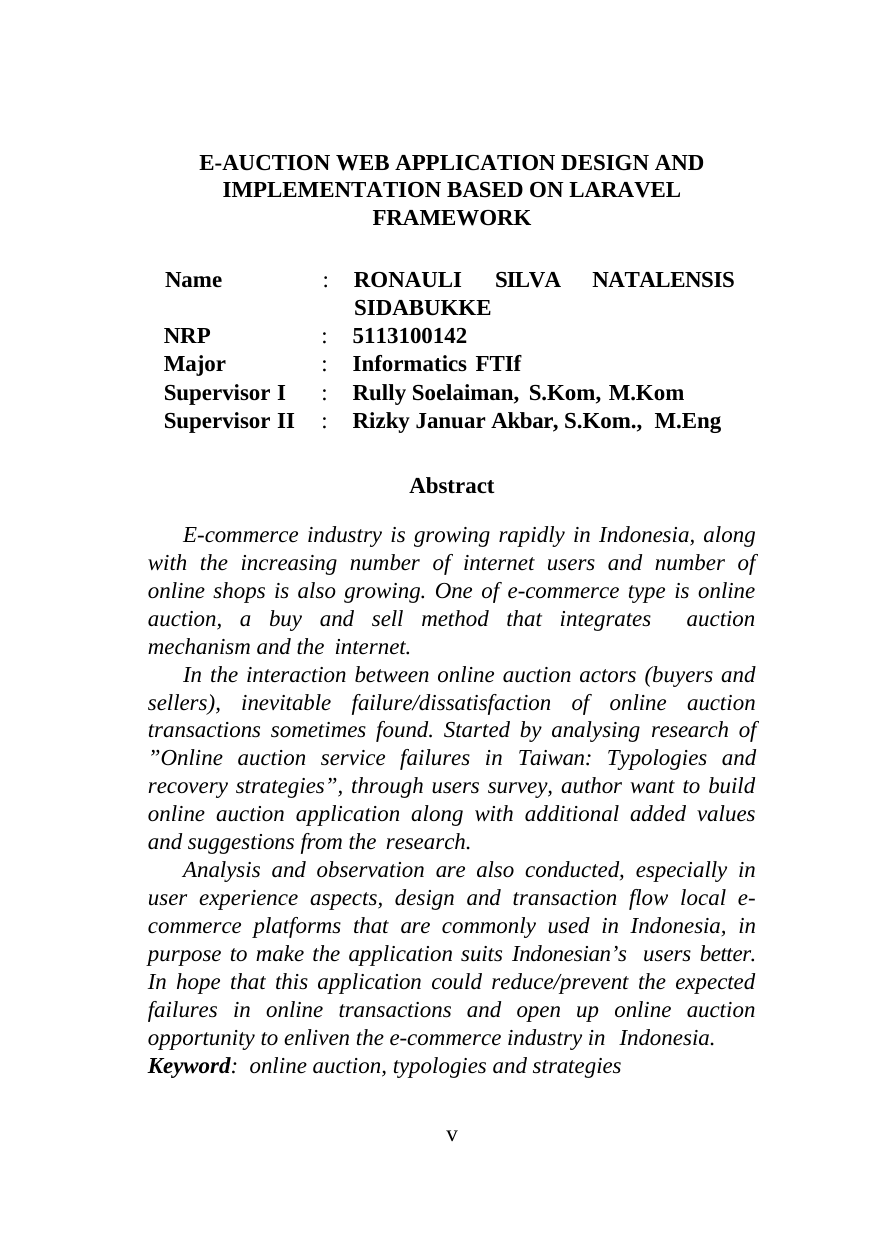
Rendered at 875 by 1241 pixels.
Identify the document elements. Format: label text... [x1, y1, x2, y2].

text Analysis and observation are also conducted, especially in user experience aspects, design and transaction flow local e-commerce platforms that are commonly used in Indonesia, in purpose to make the application suits Indonesian’s users better. In hope that this application could reduce/prevent the expected failures in online transactions and open up online auction opportunity to enliven the e-commerce industry in Indonesia. [148, 856, 756, 1050]
subtitle E-AUCTION WEB APPLICATION DESIGN AND IMPLEMENTATION BASED ON LARAVEL FRAMEWORK [147, 148, 756, 231]
text Keyword: online auction, typologies and strategies [148, 1052, 768, 1078]
text Major : Informatics FTIf [163, 351, 768, 377]
text SIDABUKKE [148, 294, 698, 320]
subtitle Abstract [147, 472, 756, 498]
text In the interaction between online auction actors (buyers and sellers), inevitable failure/dissatisfaction of online auction transactions sometimes found. Started by analysing research of ”Online auction service failures in Taiwan: Typologies and recovery strategies”, through users survey, author want to build online auction application along with additional added values and suggestions from the research. [148, 661, 756, 854]
text E-commerce industry is growing rapidly in Indonesia, along with the increasing number of internet users and number of online shops is also growing. One of e-commerce type is online auction, a buy and sell method that integrates auction mechanism and the internet. [148, 521, 756, 659]
text NRP : 5113100142 [163, 322, 768, 349]
text v [136, 1121, 768, 1147]
text Name : RONAULI SILVA NATALENSIS [132, 266, 768, 292]
text Supervisor I : Rully Soelaiman, S.Kom, M.Kom Supervisor II : Rizky Januar Akbar, S.Kom., M.Eng [163, 379, 722, 433]
